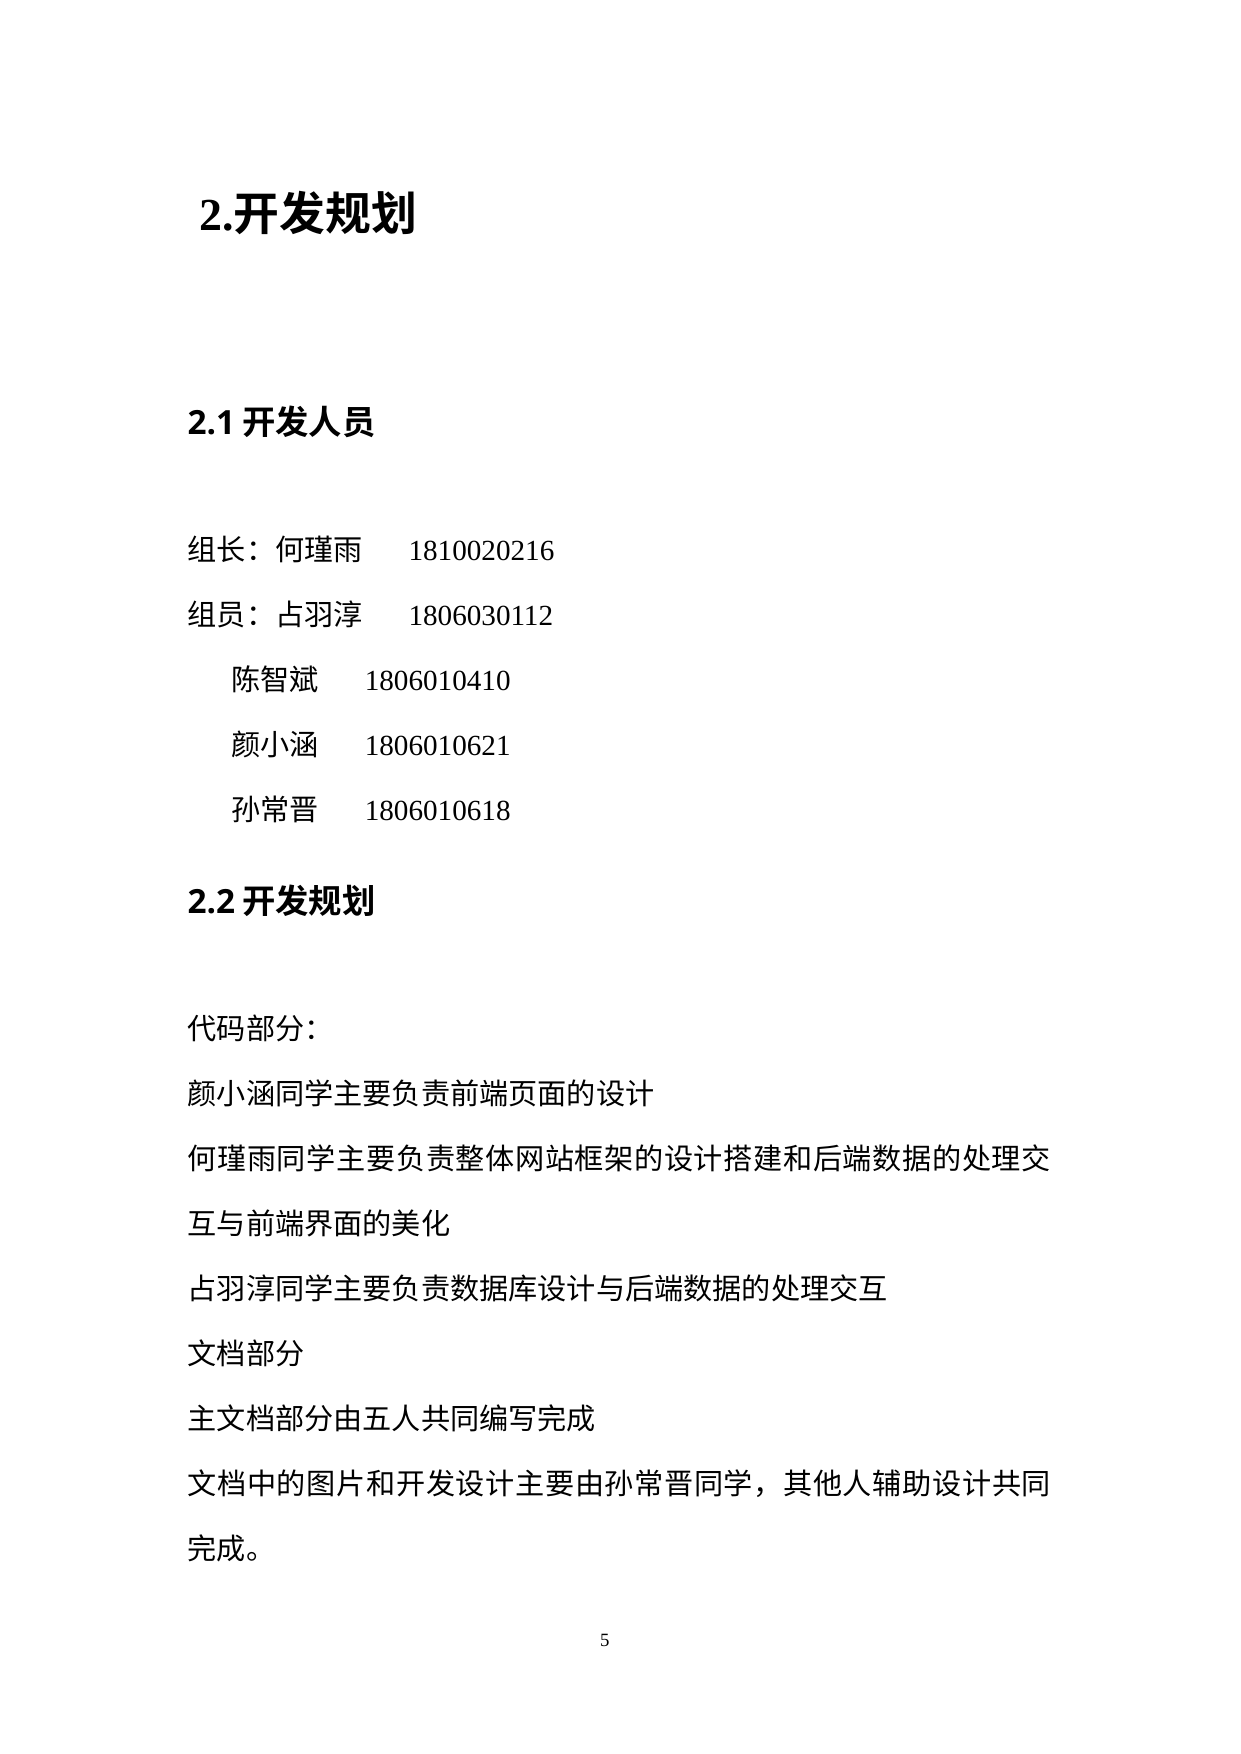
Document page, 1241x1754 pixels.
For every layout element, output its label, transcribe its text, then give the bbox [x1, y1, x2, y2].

subtitle 2.开发规划 [187, 162, 1053, 259]
text 代码部分： [187, 994, 1053, 1059]
text 文档中的图片和开发设计主要由孙常晋同学，其他人辅助设计共同完成。 [187, 1449, 1053, 1579]
text 何瑾雨同学主要负责整体网站框架的设计搭建和后端数据的处理交互与前端界面的美化 [187, 1124, 1053, 1254]
text 占羽淳同学主要负责数据库设计与后端数据的处理交互 [187, 1254, 1053, 1319]
text 组长：何瑾雨 1810020216 [187, 515, 1053, 580]
subtitle 2.2开发规划 [187, 867, 1053, 932]
text 颜小涵 1806010621 [187, 710, 1053, 775]
subtitle 2.1开发人员 [187, 387, 1053, 452]
text 孙常晋 1806010618 [187, 775, 1053, 840]
text 组员：占羽淳 1806030112 [187, 580, 1053, 645]
text 文档部分 [187, 1319, 1053, 1384]
text 颜小涵同学主要负责前端页面的设计 [187, 1059, 1053, 1124]
text 主文档部分由五人共同编写完成 [187, 1384, 1053, 1449]
text 陈智斌 1806010410 [187, 645, 1053, 710]
